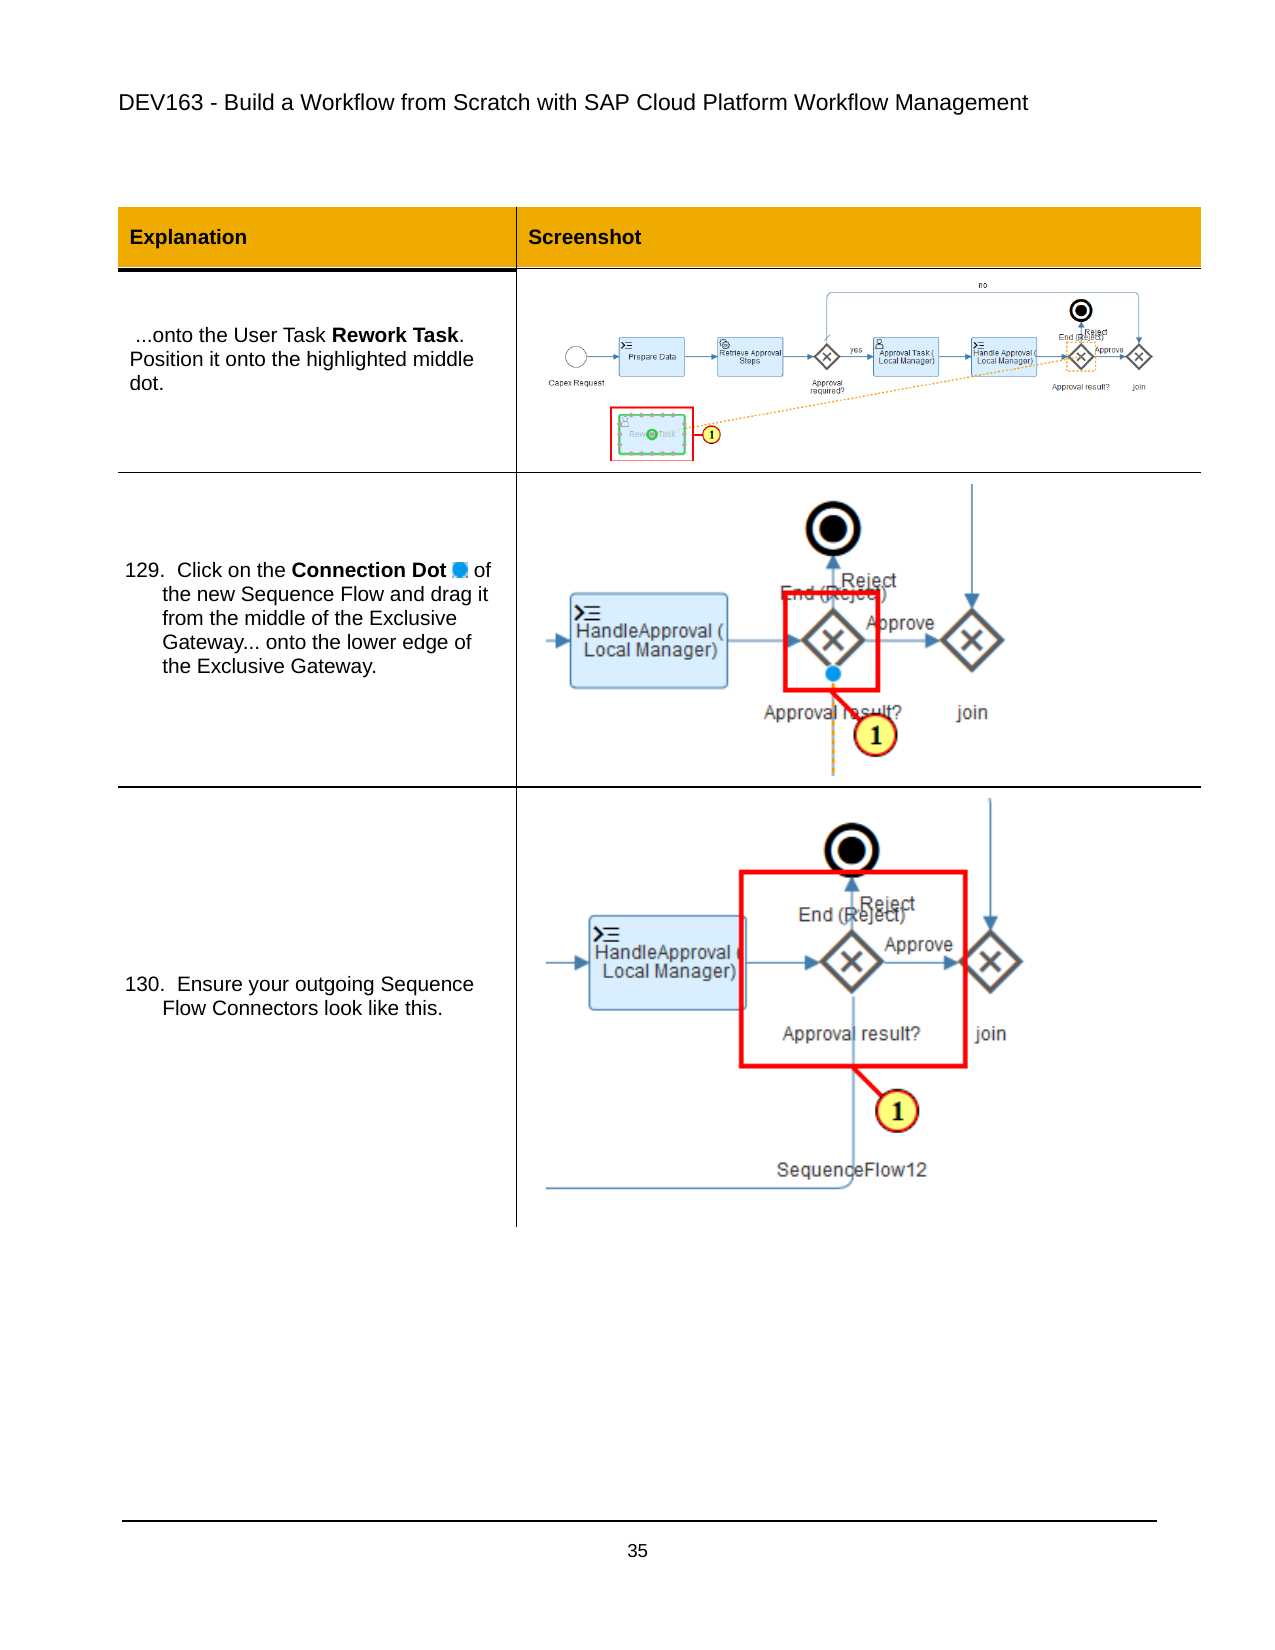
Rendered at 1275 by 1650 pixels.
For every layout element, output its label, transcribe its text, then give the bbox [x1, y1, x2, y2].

table_cell [517, 473, 1201, 786]
table_cell [517, 788, 1201, 1227]
picture [545, 484, 1042, 776]
table_header Explanation [118, 207, 516, 267]
table_cell Ensure your outgoing Sequence Flow Connectors look like this. [118, 788, 516, 1227]
table_header Screenshot [517, 207, 1201, 267]
picture [452, 571, 468, 578]
picture [545, 798, 1051, 1216]
table_cell [517, 269, 1201, 472]
table_cell Click on the Connection Dot of the new Sequence Flow and drag it from the middle of the Exclusive Gateway... onto the lower edge of the Exclusive Gateway. [118, 473, 516, 786]
table_cell ...onto the User Task Rework Task. Position it onto the highlighted middle dot. [118, 272, 516, 472]
picture [545, 279, 1156, 461]
